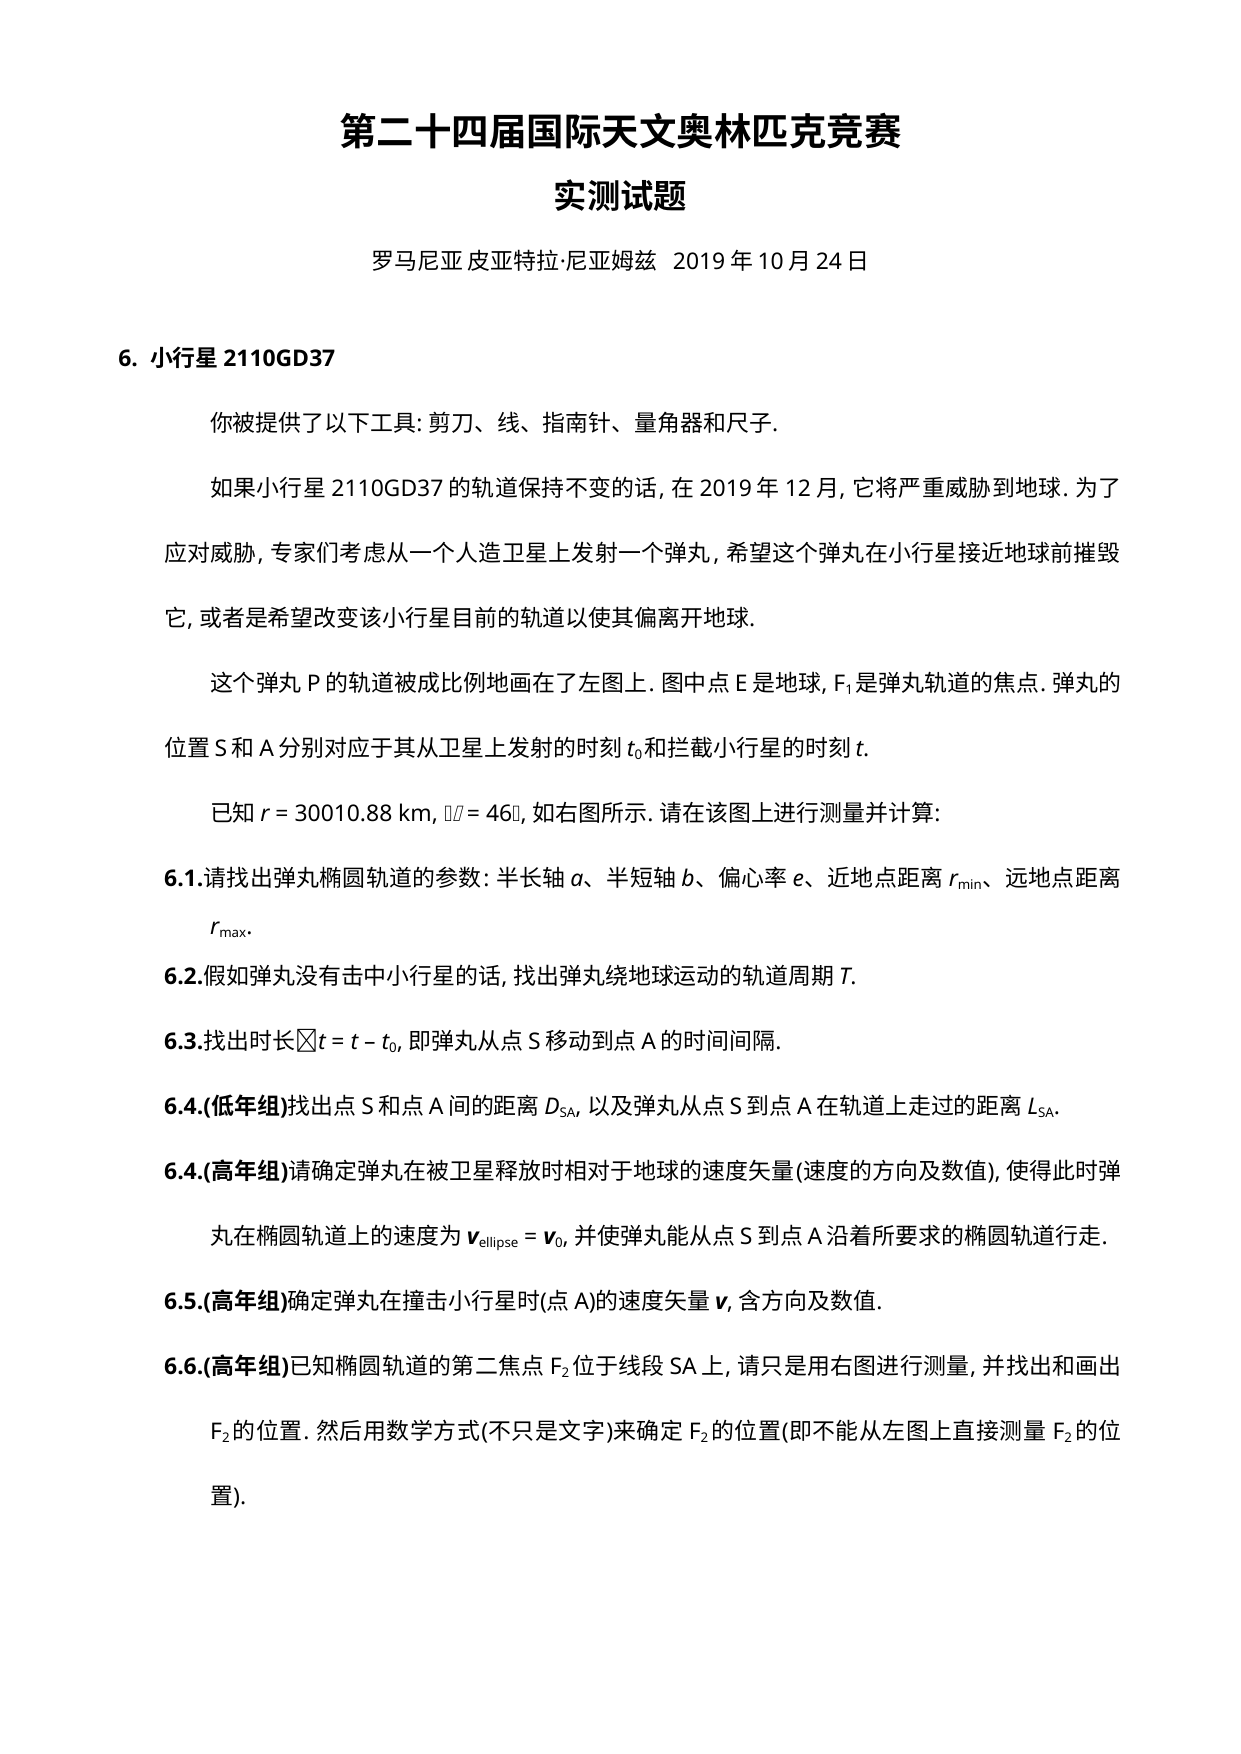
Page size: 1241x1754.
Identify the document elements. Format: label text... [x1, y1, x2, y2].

text 6.1.请找出弹丸椭圆轨道的参数: 半长轴a、半短轴b、偏心率e、近地点距离rmin、远地点距离rmax. [164, 844, 1122, 942]
text 6.4.(高年组)请确定弹丸在被卫星释放时相对于地球的速度矢量(速度的方向及数值), 使得此时弹丸在椭圆轨道上的速度为vellipse = v0, 并使弹丸能从点S到点A沿着所要求的椭圆轨道行走. [164, 1137, 1122, 1267]
text 罗马尼亚 皮亚特拉·尼亚姆兹 2019年10月24日 [118, 227, 1122, 292]
text 6. 小行星2110GD37 [118, 324, 1122, 389]
text 如果小行星2110GD37的轨道保持不变的话, 在2019年12月, 它将严重威胁到地球. 为了应对威胁, 专家们考虑从一个人造卫星上发射一个弹丸, 希望这个弹丸在小行星接近地球前摧毁它, 或者是希望改变该小行星目前的轨道以使其偏离开地球. [164, 454, 1122, 649]
text 6.5.(高年组)确定弹丸在撞击小行星时(点A)的速度矢量v, 含方向及数值. [164, 1267, 1122, 1332]
text 实测试题 [118, 162, 1122, 227]
text 已知r = 30010.88 km, = 46, 如右图所示. 请在该图上进行测量并计算: [164, 779, 1122, 844]
text 你被提供了以下工具: 剪刀、线、指南针、量角器和尺子. [164, 389, 1122, 454]
text 第二十四届国际天文奥林匹克竞赛 [118, 97, 1122, 162]
text 6.4.(低年组)找出点S和点A间的距离DSA, 以及弹丸从点S到点A在轨道上走过的距离LSA. [164, 1072, 1122, 1137]
text 6.6.(高年组)已知椭圆轨道的第二焦点F2位于线段SA上, 请只是用右图进行测量, 并找出和画出F2的位置. 然后用数学方式(不只是文字)来确定F2的位置(即不能从左图上直接测量F2的位置). [164, 1332, 1122, 1527]
text 6.2.假如弹丸没有击中小行星的话, 找出弹丸绕地球运动的轨道周期T. [164, 942, 1122, 1007]
text 这个弹丸P的轨道被成比例地画在了左图上. 图中点E是地球, F1是弹丸轨道的焦点. 弹丸的位置S和A分别对应于其从卫星上发射的时刻t0和拦截小行星的时刻t. [164, 649, 1122, 779]
text 6.3.找出时长t = t – t0, 即弹丸从点S移动到点A的时间间隔. [164, 1007, 1122, 1072]
